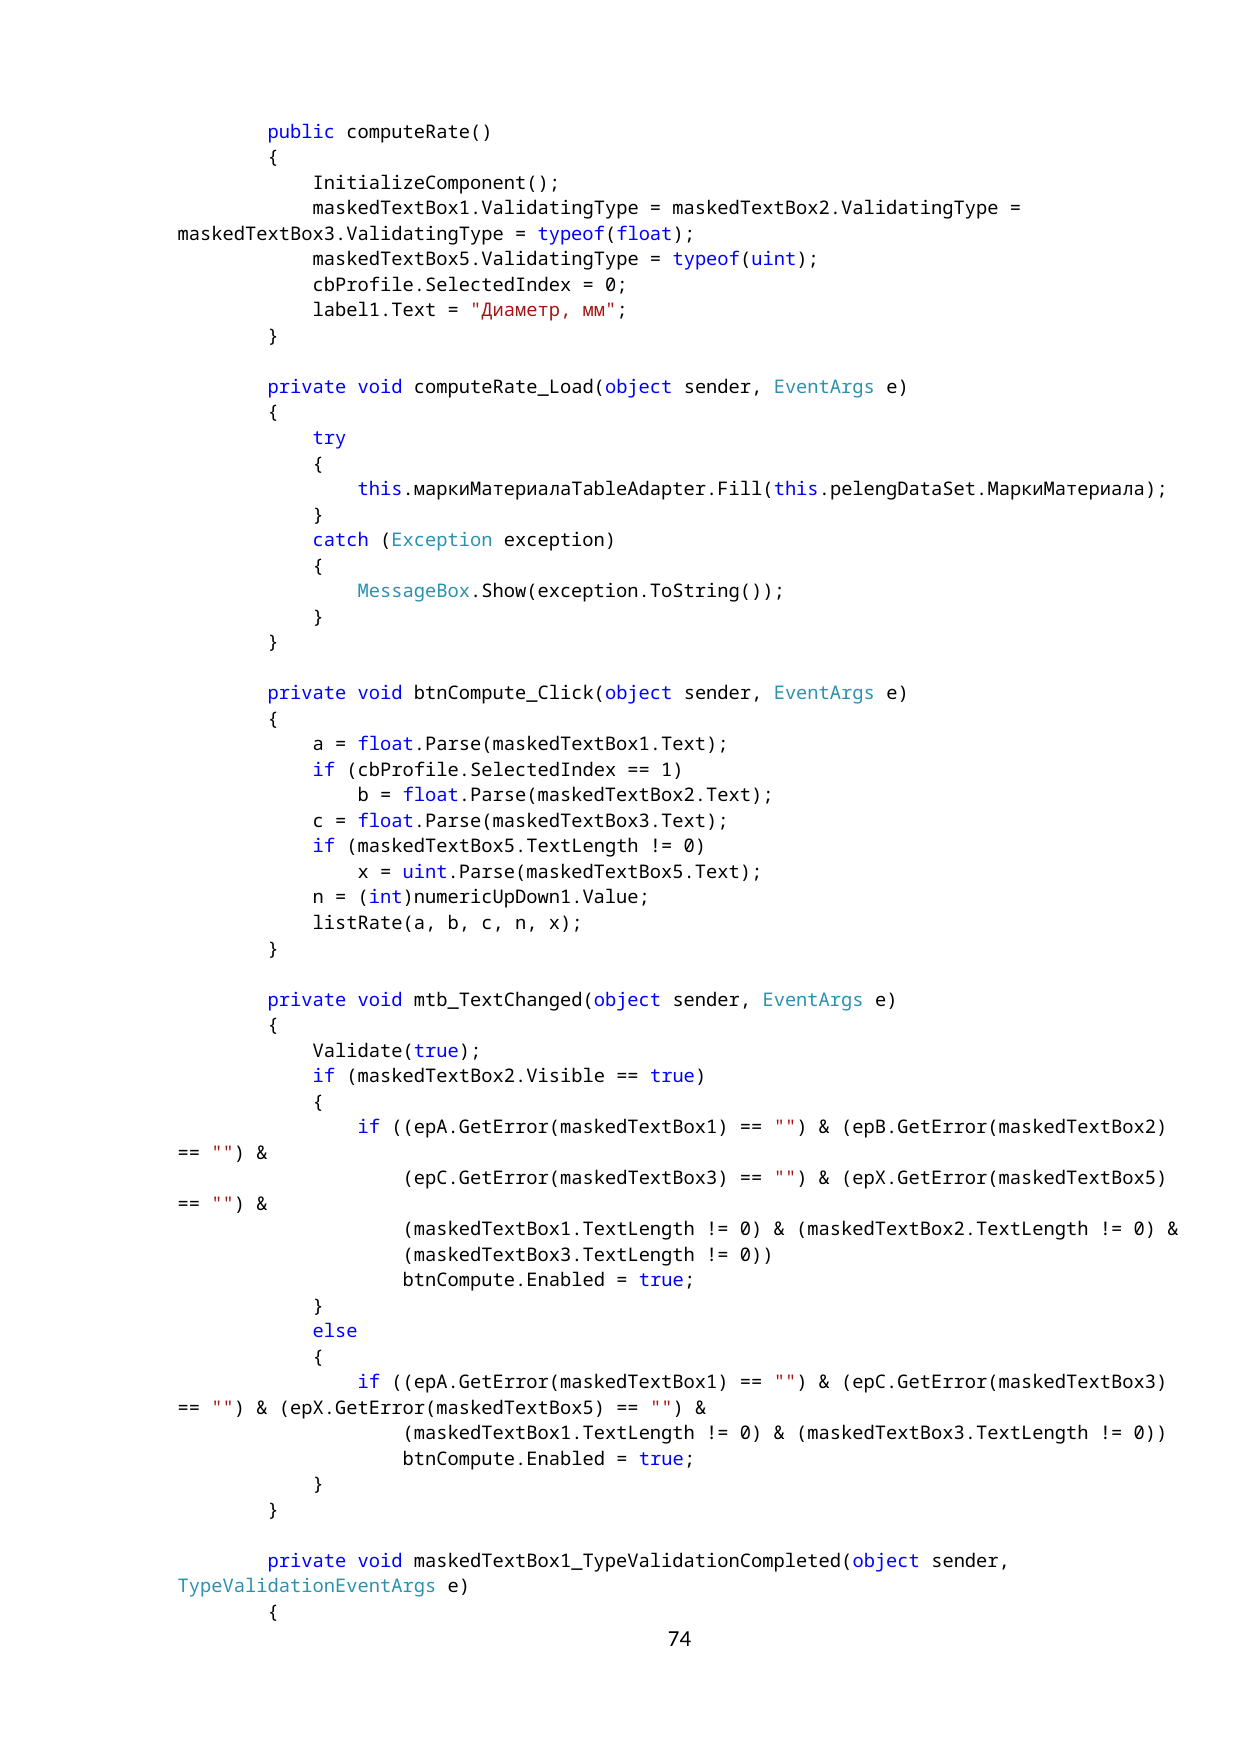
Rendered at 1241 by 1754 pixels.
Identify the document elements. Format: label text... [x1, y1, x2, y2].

text c = float.Parse(maskedTextBox3.Text); [177, 807, 1181, 833]
text else [177, 1318, 1181, 1343]
text if ((epA.GetError(maskedTextBox1) == "") & (epB.GetError(maskedTextBox2) == "") & [177, 1113, 1181, 1164]
text InitializeComponent(); [177, 169, 1181, 195]
text maskedTextBox1.ValidatingType = maskedTextBox2.ValidatingType = maskedTextBox3.ValidatingType = typeof(float); [177, 195, 1181, 246]
text private void computeRate_Load(object sender, EventArgs e) [177, 373, 1181, 399]
text this.маркиМатериалаTableAdapter.Fill(this.pelengDataSet.МаркиМатериала); [177, 475, 1181, 501]
text if (maskedTextBox5.TextLength != 0) [177, 833, 1181, 858]
text if (cbProfile.SelectedIndex == 1) [177, 756, 1181, 782]
text private void maskedTextBox1_TypeValidationCompleted(object sender, TypeValidationEventArgs e) [177, 1547, 1181, 1598]
text (epC.GetError(maskedTextBox3) == "") & (epX.GetError(maskedTextBox5) == "") & [177, 1164, 1181, 1216]
text a = float.Parse(maskedTextBox1.Text); [177, 731, 1181, 756]
text { [177, 1088, 1181, 1113]
text } [177, 1471, 1181, 1496]
text private void mtb_TextChanged(object sender, EventArgs e) [177, 986, 1181, 1011]
text try [177, 424, 1181, 450]
text { [177, 1598, 1181, 1624]
text } [177, 322, 1181, 348]
text Validate(true); [177, 1037, 1181, 1062]
text catch (Exception exception) [177, 526, 1181, 552]
text cbProfile.SelectedIndex = 0; [177, 271, 1181, 297]
text n = (int)numericUpDown1.Value; [177, 884, 1181, 909]
text { [177, 144, 1181, 169]
text (maskedTextBox1.TextLength != 0) & (maskedTextBox2.TextLength != 0) & [177, 1216, 1181, 1241]
text } [177, 628, 1181, 654]
text } [177, 935, 1181, 960]
text { [177, 705, 1181, 731]
text (maskedTextBox1.TextLength != 0) & (maskedTextBox3.TextLength != 0)) [177, 1420, 1181, 1445]
text private void btnCompute_Click(object sender, EventArgs e) [177, 679, 1181, 705]
text } [177, 1292, 1181, 1318]
text maskedTextBox5.ValidatingType = typeof(uint); [177, 246, 1181, 271]
text label1.Text = "Диаметр, мм"; [177, 297, 1181, 322]
text (maskedTextBox3.TextLength != 0)) [177, 1241, 1181, 1267]
text btnCompute.Enabled = true; [177, 1267, 1181, 1292]
text if (maskedTextBox2.Visible == true) [177, 1062, 1181, 1088]
text } [177, 603, 1181, 628]
text { [177, 450, 1181, 475]
text MessageBox.Show(exception.ToString()); [177, 577, 1181, 603]
text listRate(a, b, c, n, x); [177, 909, 1181, 935]
text } [177, 1496, 1181, 1522]
text { [177, 552, 1181, 577]
text { [177, 1011, 1181, 1037]
text public computeRate() [177, 118, 1181, 144]
text if ((epA.GetError(maskedTextBox1) == "") & (epC.GetError(maskedTextBox3) == "") & (epX.GetError(maskedTextBox5) == "") & [177, 1369, 1181, 1420]
text } [177, 501, 1181, 526]
text { [177, 1343, 1181, 1369]
text { [177, 399, 1181, 424]
text b = float.Parse(maskedTextBox2.Text); [177, 782, 1181, 807]
text btnCompute.Enabled = true; [177, 1445, 1181, 1471]
text x = uint.Parse(maskedTextBox5.Text); [177, 858, 1181, 884]
